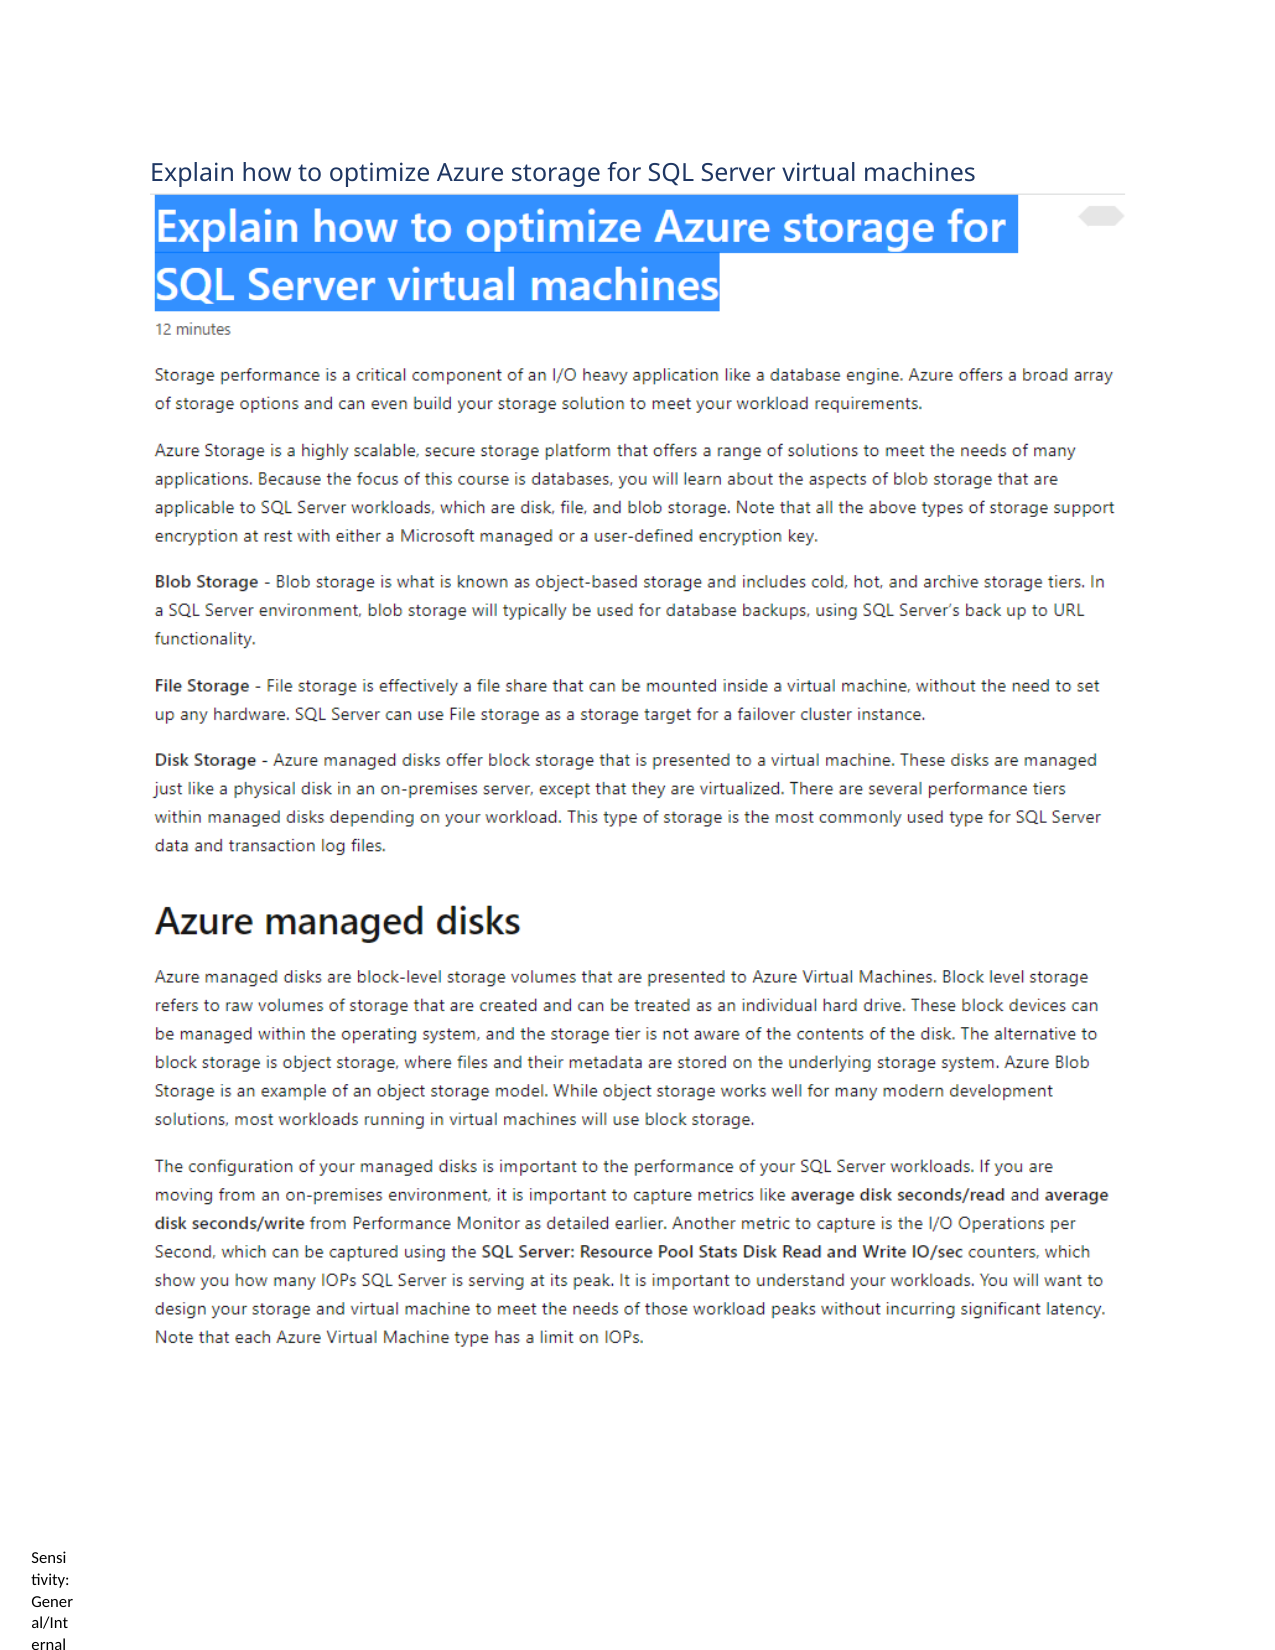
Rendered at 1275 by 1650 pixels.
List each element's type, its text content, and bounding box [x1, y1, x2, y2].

picture [150, 191, 1125, 1353]
subtitle U2. Explain how to optimize Azure storage for SQL Server virtual machines [150, 154, 1125, 188]
